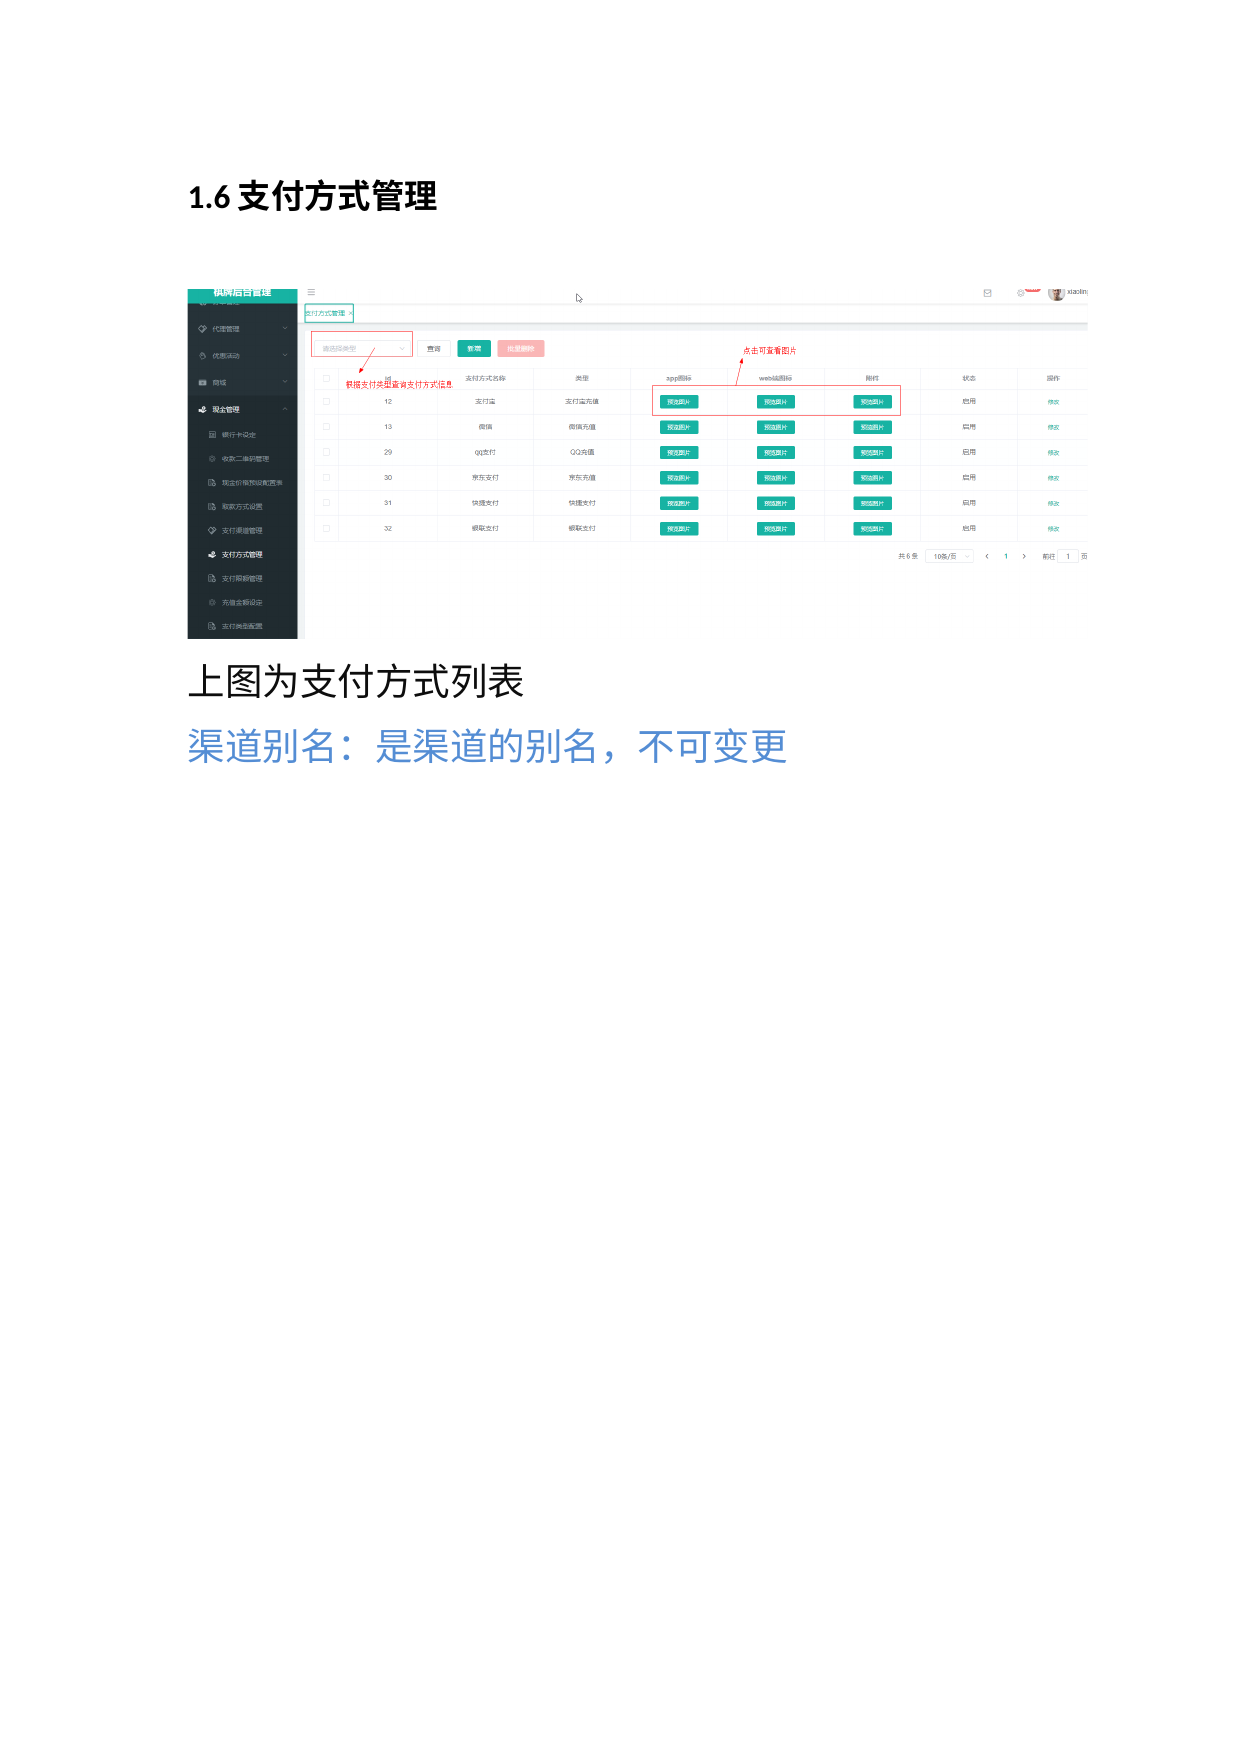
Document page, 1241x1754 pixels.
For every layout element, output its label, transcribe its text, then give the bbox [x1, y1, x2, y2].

subtitle 1.6 支付方式管理 [187, 162, 1053, 227]
picture [187, 289, 1088, 639]
text 上图为支付方式列表 [187, 647, 1053, 712]
text 渠道别名：是渠道的别名，不可变更 [187, 712, 1053, 777]
